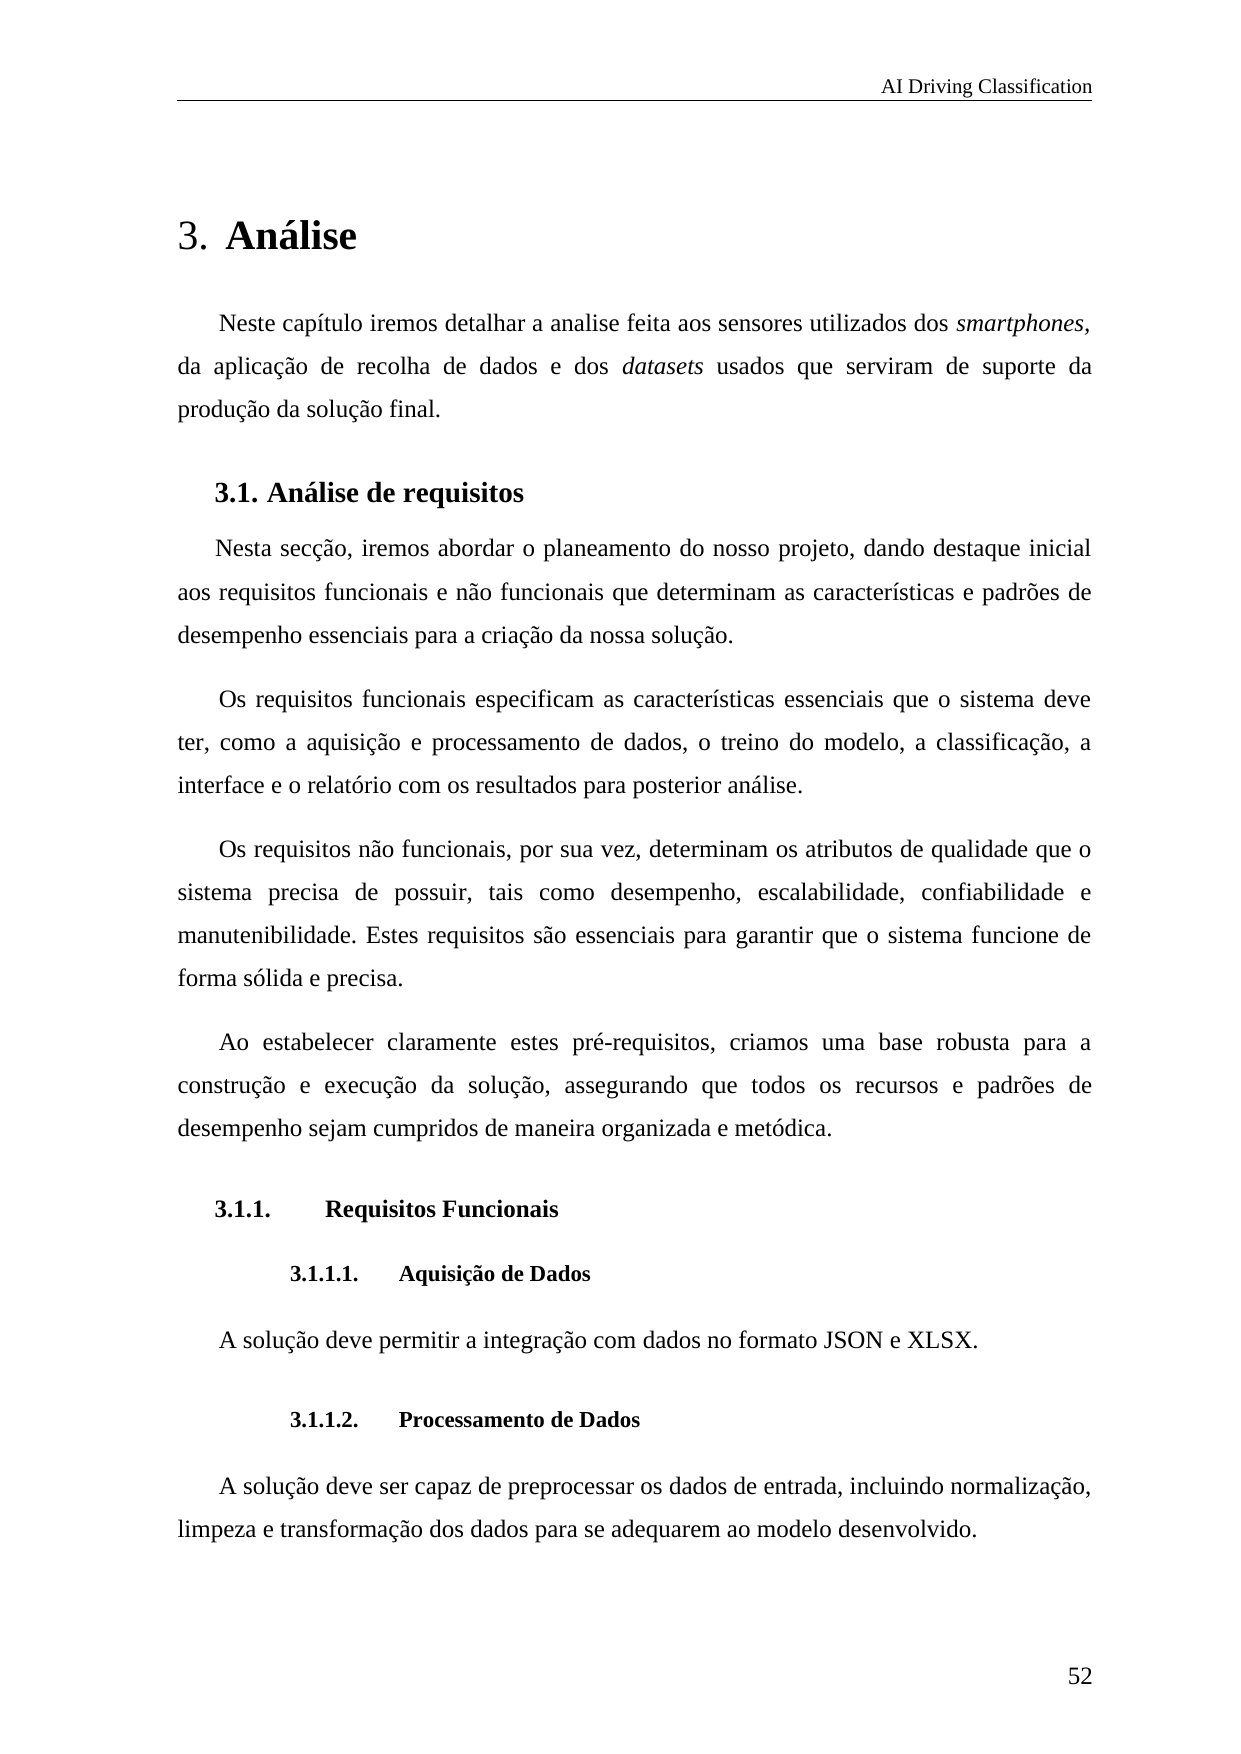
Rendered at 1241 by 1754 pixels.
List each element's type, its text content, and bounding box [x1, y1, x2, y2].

subtitle Requisitos Funcionais [214, 1194, 1092, 1223]
text Os requisitos não funcionais, por sua vez, determinam os atributos de qualidade que o sistema precisa de possuir, tais como desempenho, escalabilidade, confiabilidade e manutenibilidade. Estes requisitos são essenciais para garantir que o sistema funcione de forma sólida e precisa. [177, 834, 1092, 992]
text Os requisitos funcionais especificam as características essenciais que o sistema deve ter, como a aquisição e processamento de dados, o treino do modelo, a classificação, a interface e o relatório com os resultados para posterior análise. [177, 684, 1092, 799]
subtitle Aquisição de Dados [290, 1260, 1092, 1287]
subtitle Processamento de Dados [290, 1406, 1092, 1433]
text Neste capítulo iremos detalhar a analise feita aos sensores utilizados dos smartphones, da aplicação de recolha de dados e dos datasets usados que serviram de suporte da produção da solução final. [177, 308, 1092, 423]
text Nesta secção, iremos abordar o planeamento do nosso projeto, dando destaque inicial aos requisitos funcionais e não funcionais que determinam as características e padrões de desempenho essenciais para a criação da nossa solução. [177, 533, 1092, 648]
text A solução deve permitir a integração com dados no formato JSON e XLSX. [177, 1326, 1092, 1354]
subtitle Análise de requisitos [214, 475, 1092, 508]
text A solução deve ser capaz de preprocessar os dados de entrada, incluindo normalização, limpeza e transformação dos dados para se adequarem ao modelo desenvolvido. [177, 1471, 1092, 1543]
text Ao estabelecer claramente estes pré-requisitos, criamos uma base robusta para a construção e execução da solução, assegurando que todos os recursos e padrões de desempenho sejam cumpridos de maneira organizada e metódica. [177, 1027, 1092, 1142]
subtitle Análise [177, 210, 1092, 258]
